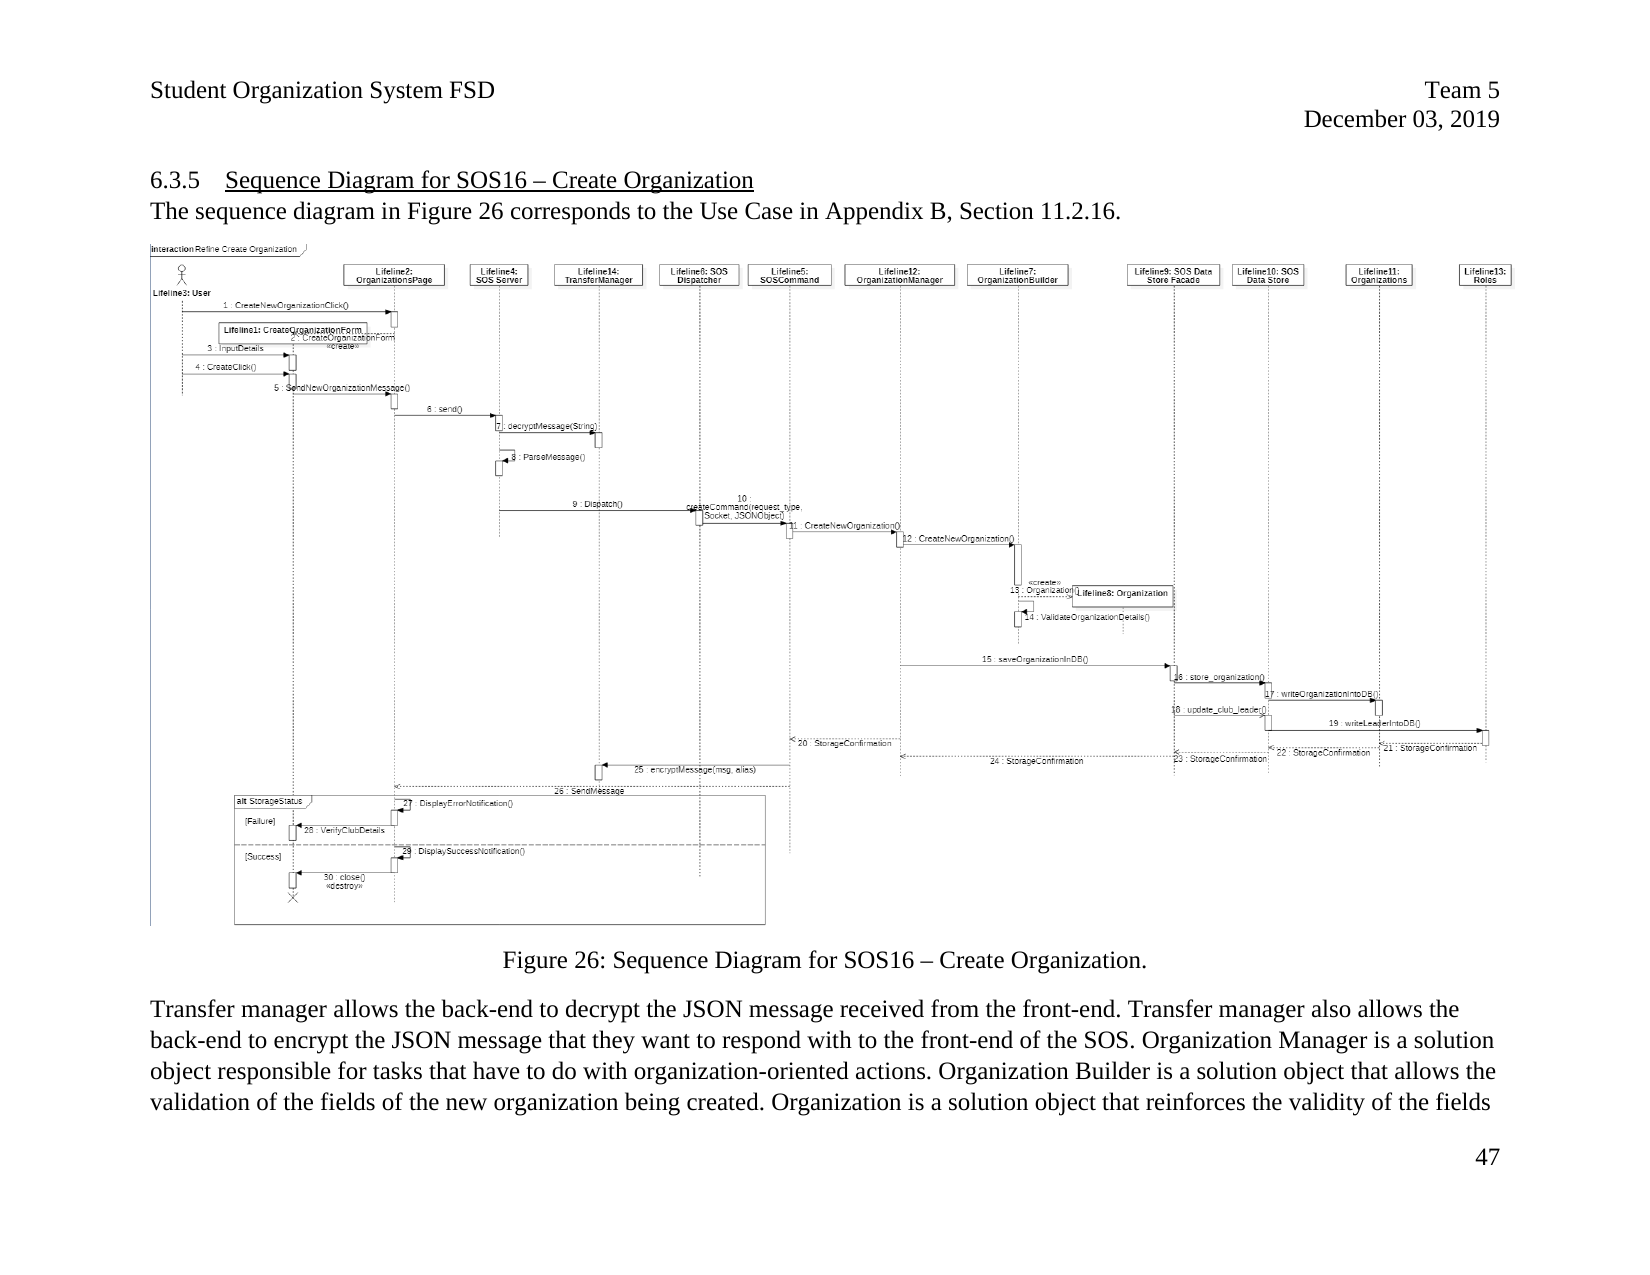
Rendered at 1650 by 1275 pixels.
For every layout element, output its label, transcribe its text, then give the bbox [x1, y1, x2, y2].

text Figure 26: Sequence Diagram for SOS16 – Create Organization. [150, 945, 1500, 973]
text The sequence diagram in Figure 26 corresponds to the Use Case in Appendix B, Section 11.2.16. [150, 196, 1500, 225]
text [150, 994, 1500, 1116]
picture [150, 244, 1516, 926]
subtitle Sequence Diagram for SOS16 – Create Organization [150, 165, 1500, 194]
